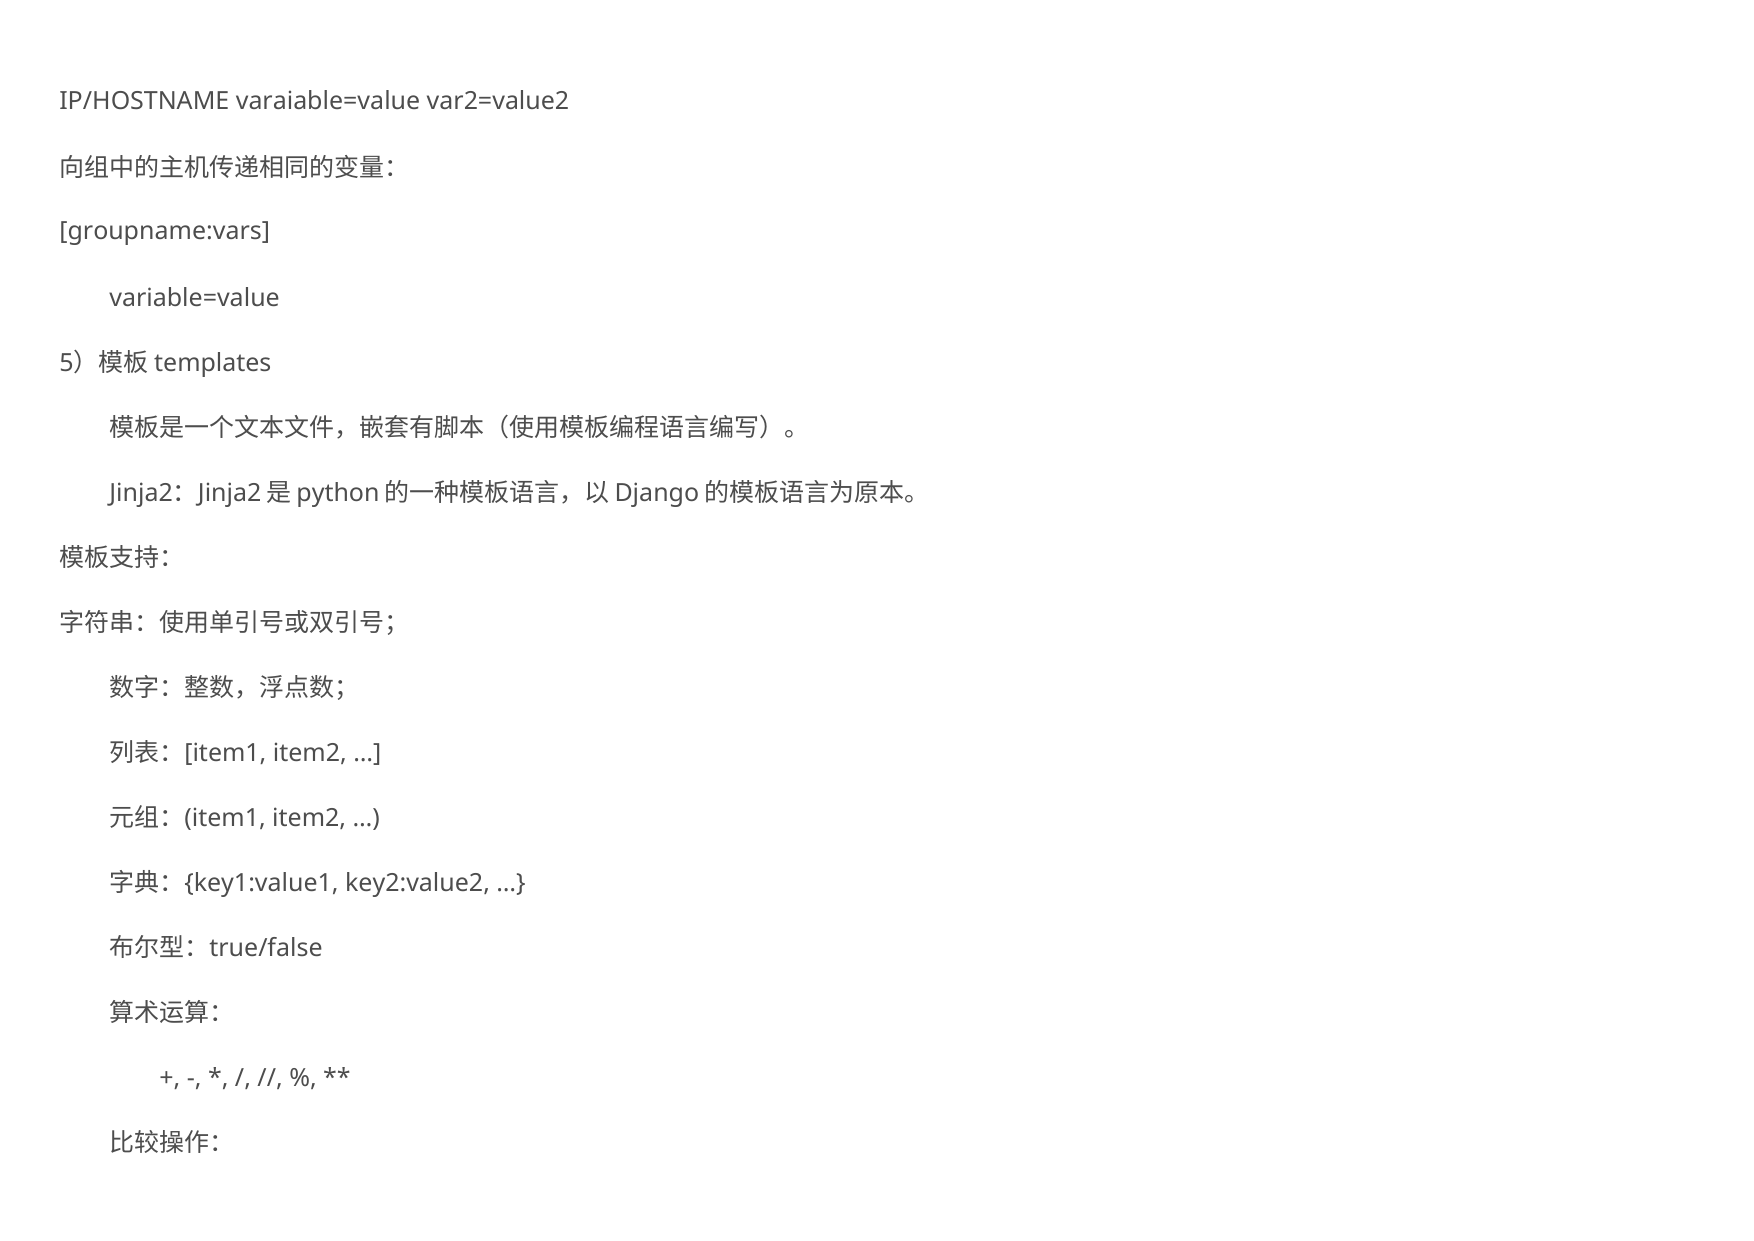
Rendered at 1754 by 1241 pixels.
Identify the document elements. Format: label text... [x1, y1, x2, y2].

text [groupname:vars] variable=value 5）模板 templates 模板是一个文本文件，嵌套有脚本（使用模板编程语言编写）。 Jinja2：Jinja2是python的一种模板语言，以Django的模板语言为原本。 模板支持： [59, 198, 1695, 588]
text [59, 588, 1695, 1173]
text IP/HOSTNAME varaiable=value var2=value2 向组中的主机传递相同的变量： [59, 68, 1695, 198]
